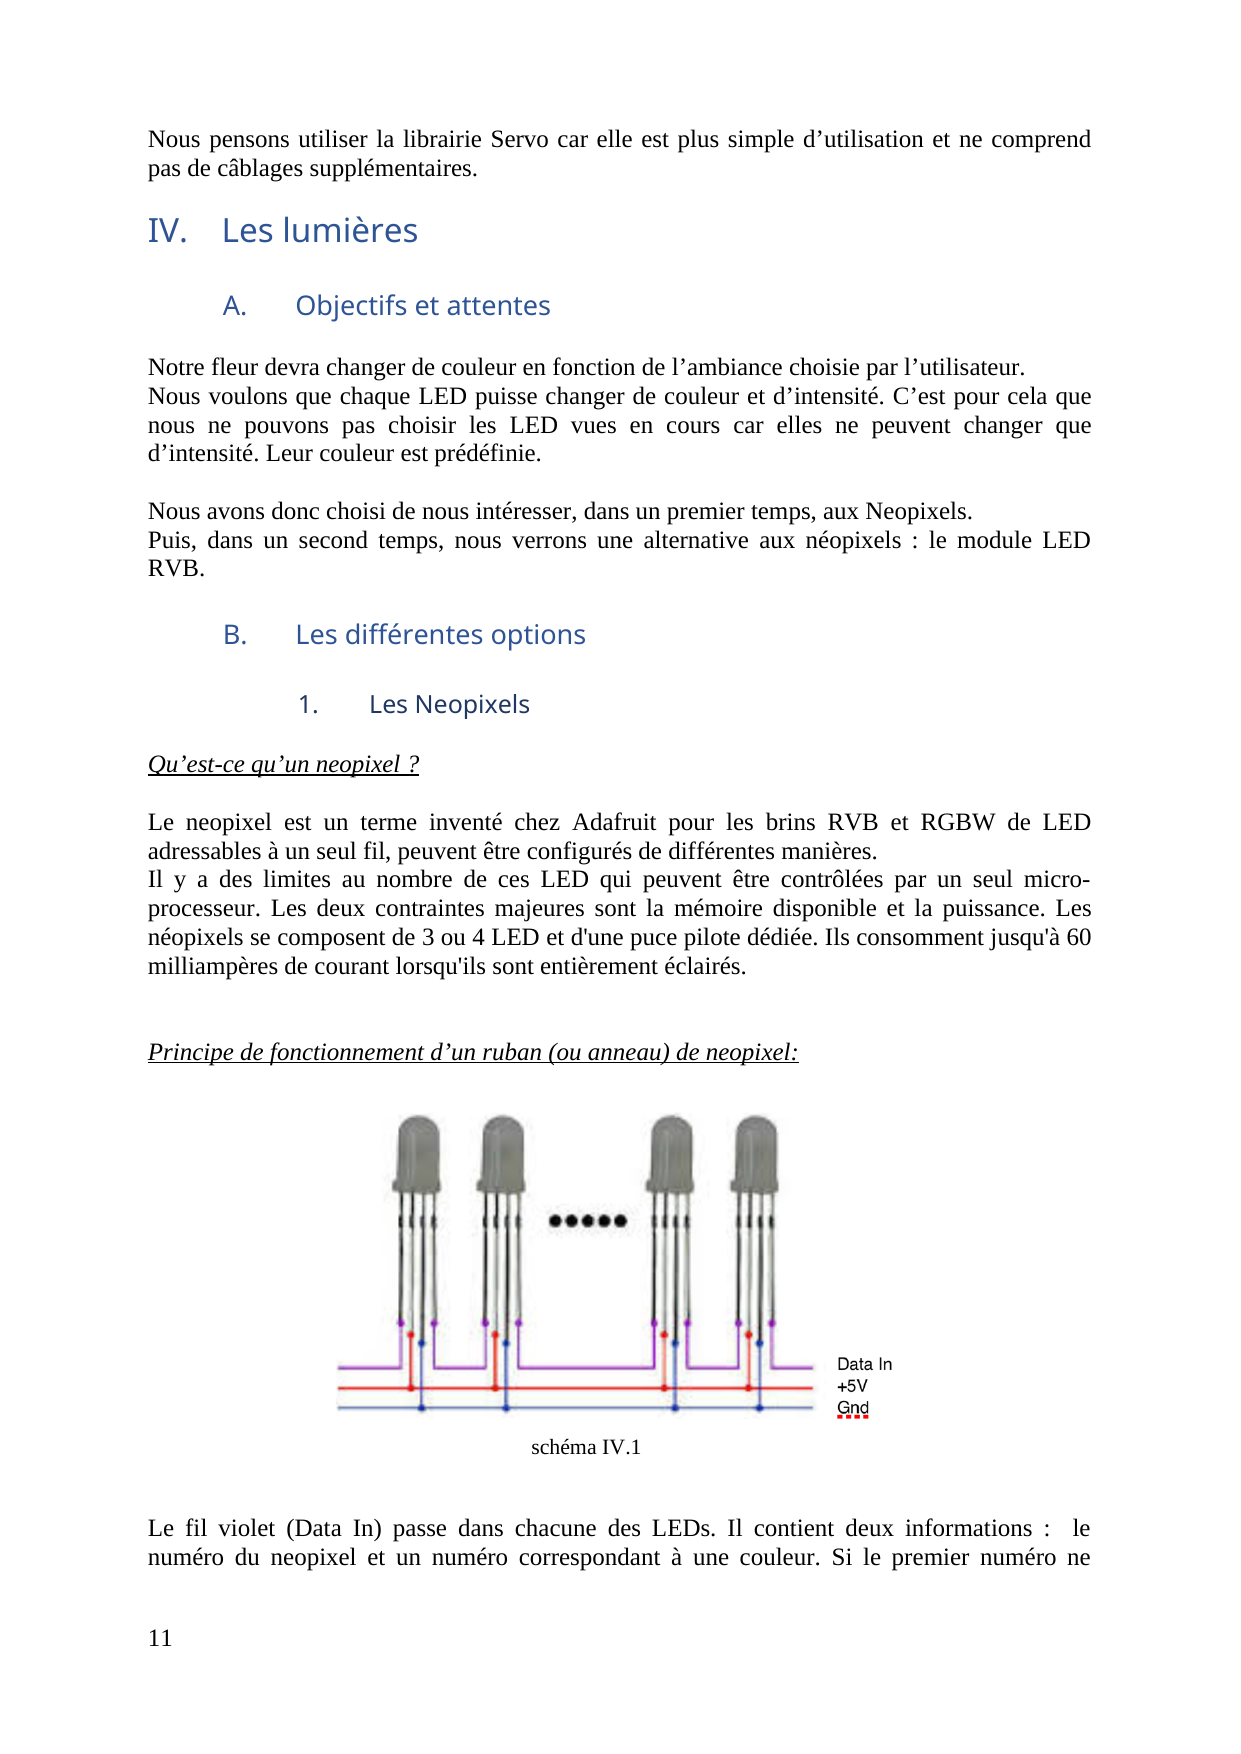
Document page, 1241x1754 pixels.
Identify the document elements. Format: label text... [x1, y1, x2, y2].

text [148, 1513, 1092, 1571]
subtitle Les lumières [148, 207, 1092, 252]
text Il y a des limites au nombre de ces LED qui peuvent être contrôlées par un seul micro-processeur. Les deux contraintes majeures sont la mémoire disponible et la puissance. Les néopixels se composent de 3 ou 4 LED et d'une puce pilote dédiée. Ils consomment jusqu'à 60 milliampères de courant lorsqu'ils sont entièrement éclairés. [148, 864, 1092, 979]
picture [327, 1103, 900, 1427]
text Notre fleur devra changer de couleur en fonction de l’ambiance choisie par l’utilisateur. [148, 352, 1092, 381]
text Puis, dans un second temps, nous verrons une alternative aux néopixels : le module LED RVB. [148, 525, 1092, 582]
text Principe de fonctionnement d’un ruban (ou anneau) de neopixel: [148, 1037, 1092, 1066]
subtitle Objectifs et attentes [223, 287, 1092, 323]
subtitle Les différentes options [223, 615, 1092, 652]
text Nous voulons que chaque LED puisse changer de couleur et d’intensité. C’est pour cela que nous ne pouvons pas choisir les LED vues en cours car elles ne peuvent changer que d’intensité. Leur couleur est prédéfinie. [148, 381, 1092, 467]
text Nous pensons utiliser la librairie Servo car elle est plus simple d’utilisation et ne comprend pas de câblages supplémentaires. [148, 124, 1092, 182]
text Qu’est-ce qu’un neopixel ? [148, 749, 1092, 778]
subtitle Les Neopixels [298, 687, 1092, 721]
text Nous avons donc choisi de nous intéresser, dans un premier temps, aux Neopixels. [148, 496, 1092, 525]
text Le neopixel est un terme inventé chez Adafruit pour les brins RVB et RGBW de LED adressables à un seul fil, peuvent être configurés de différentes manières. [148, 807, 1092, 864]
